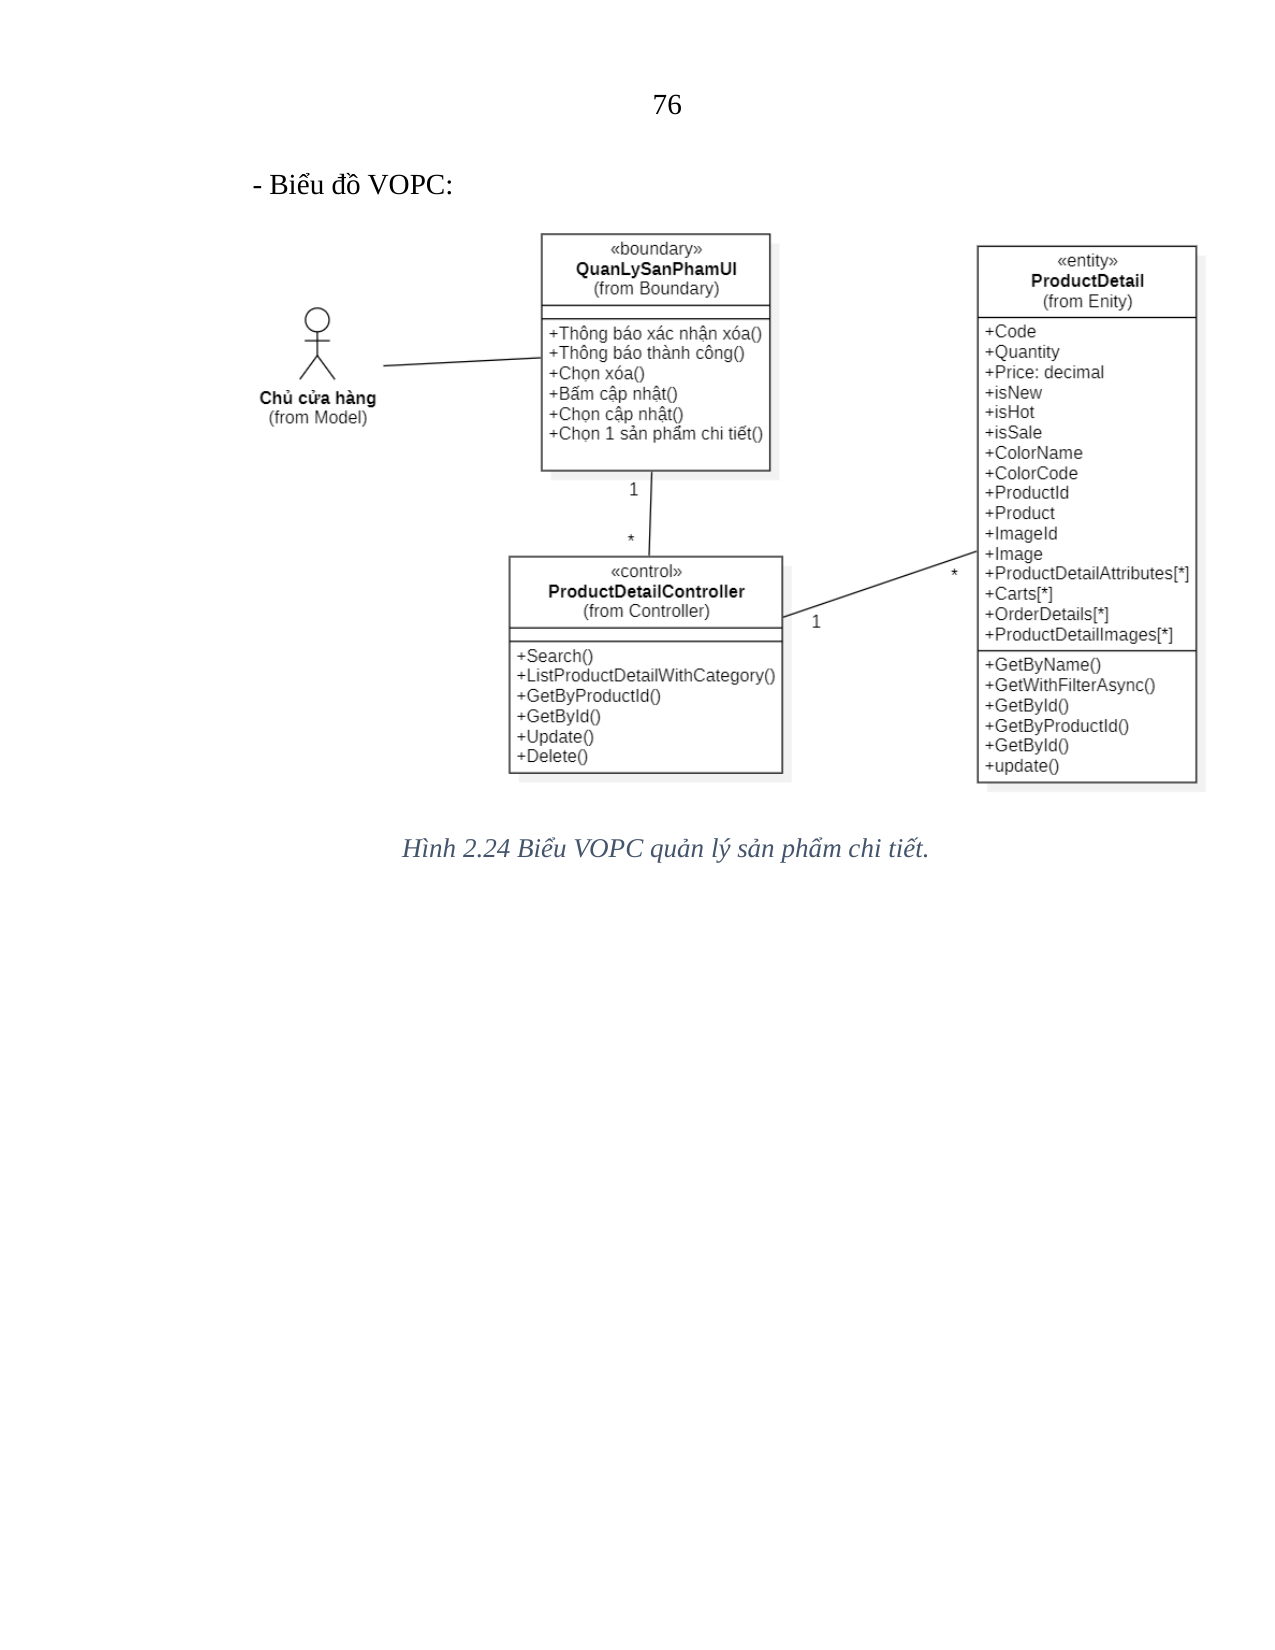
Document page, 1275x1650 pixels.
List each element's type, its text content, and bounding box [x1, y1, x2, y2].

picture [252, 217, 1232, 804]
list Biểu đồ VOPC: [252, 167, 1157, 217]
text Hình 2.24 Biểu VOPC quản lý sản phẩm chi tiết. [177, 833, 1157, 864]
